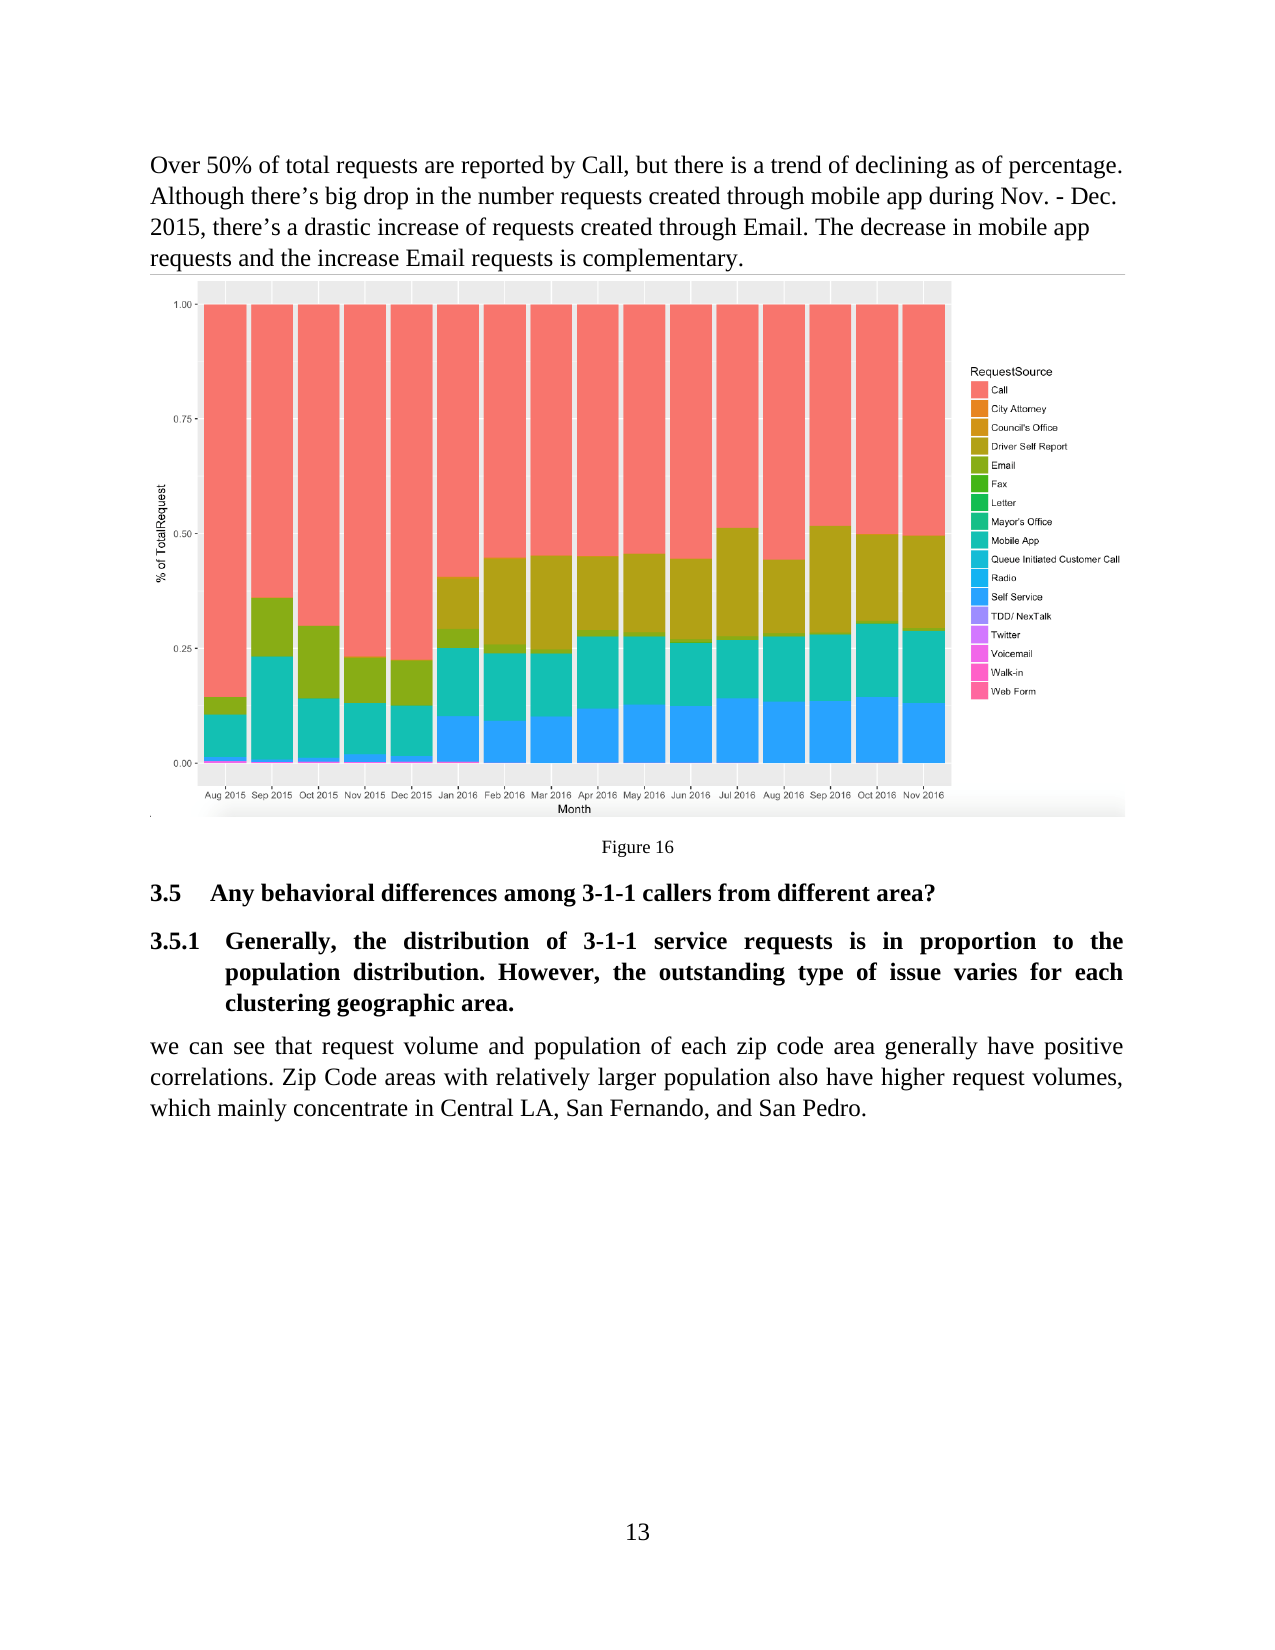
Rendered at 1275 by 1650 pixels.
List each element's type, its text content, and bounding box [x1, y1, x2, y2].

text Over 50% of total requests are reported by Call, but there is a trend of declining as of percentage. Although there’s big drop in the number requests created through mobile app during Nov. - Dec. 2015, there’s a drastic increase of requests created through Email. The decrease in mobile app requests and the increase Email requests is complementary. [150, 150, 1125, 274]
subtitle Any behavioral differences among 3-1-1 callers from different area? [150, 878, 1125, 907]
subtitle Generally, the distribution of 3-1-1 service requests is in proportion to the population distribution. However, the outstanding type of issue varies for each clustering geographic area. [150, 926, 1125, 1017]
text we can see that request volume and population of each zip code area generally have positive correlations. Zip Code areas with relatively larger population also have higher request volumes, which mainly concentrate in Central LA, San Fernando, and San Pedro. [150, 1031, 1125, 1122]
picture [150, 274, 1125, 817]
